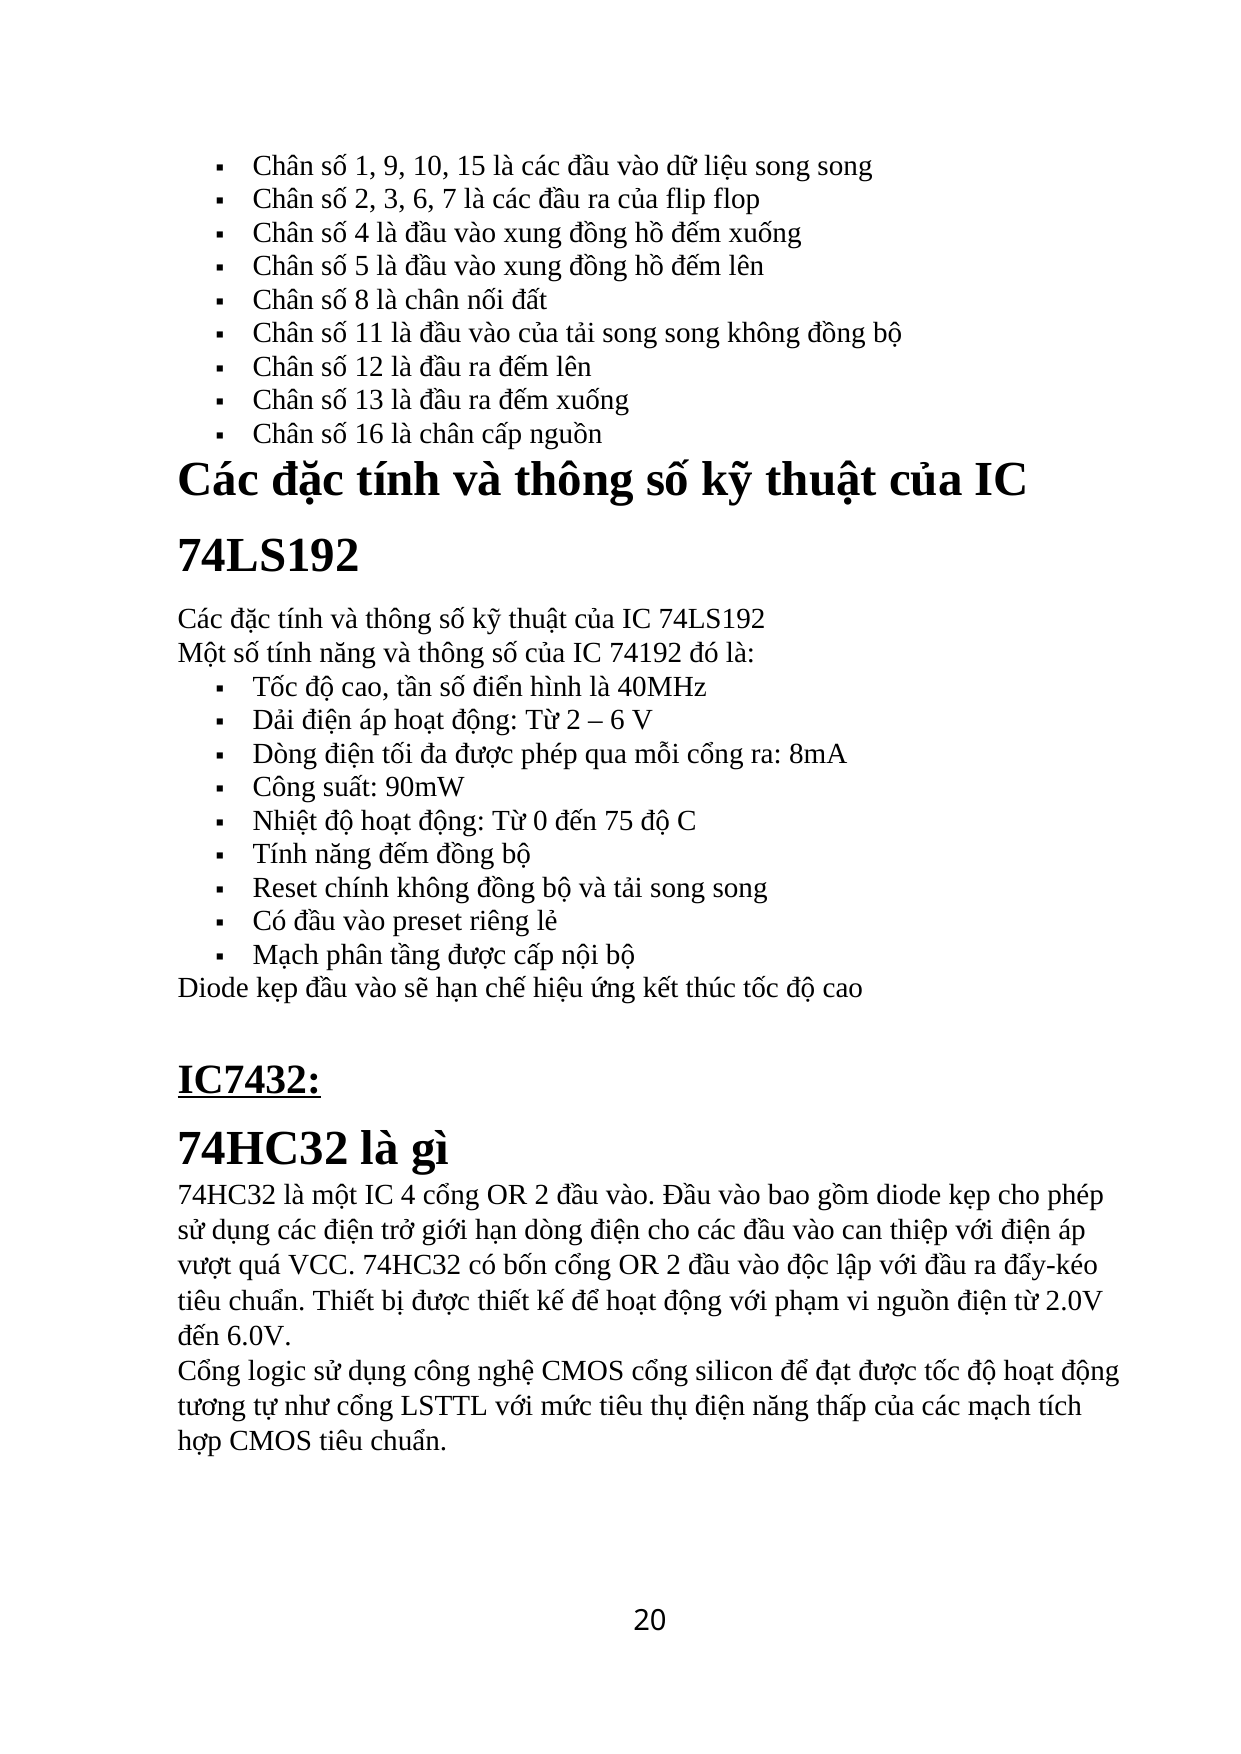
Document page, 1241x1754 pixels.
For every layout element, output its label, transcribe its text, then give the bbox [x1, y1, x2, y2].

list Tốc độ cao, tần số điển hình là 40MHz [215, 669, 1122, 702]
list Chân số 11 là đầu vào của tải song song không đồng bộ [215, 315, 1122, 349]
text Các đặc tính và thông số kỹ thuật của IC 74LS192 [177, 602, 1122, 635]
text 74HC32 là một IC 4 cổng OR 2 đầu vào. Đầu vào bao gồm diode kẹp cho phép sử dụng các điện trở giới hạn dòng điện cho các đầu vào can thiệp với điện áp vượt quá VCC. 74HC32 có bốn cổng OR 2 đầu vào độc lập với đầu ra đẩy-kéo tiêu chuẩn. Thiết bị được thiết kế để hoạt động với phạm vi nguồn điện từ 2.0V đến 6.0V. [177, 1175, 1122, 1351]
list Reset chính không đồng bộ và tải song song [215, 870, 1122, 903]
list Chân số 12 là đầu ra đếm lên [215, 349, 1122, 382]
list Có đầu vào preset riêng lẻ [215, 903, 1122, 937]
list Mạch phân tầng được cấp nội bộ [215, 937, 1122, 971]
subtitle Các đặc tính và thông số kỹ thuật của IC 74LS192 [177, 449, 1122, 582]
list Chân số 1, 9, 10, 15 là các đầu vào dữ liệu song song [215, 148, 1122, 181]
list Dải điện áp hoạt động: Từ 2 – 6 V [215, 702, 1122, 736]
list Chân số 16 là chân cấp nguồn [215, 416, 1122, 449]
list Nhiệt độ hoạt động: Từ 0 đến 75 độ C [215, 803, 1122, 836]
list Chân số 4 là đầu vào xung đồng hồ đếm xuống [215, 215, 1122, 248]
list Công suất: 90mW [215, 769, 1122, 803]
list Chân số 5 là đầu vào xung đồng hồ đếm lên [215, 248, 1122, 282]
text Cổng logic sử dụng công nghệ CMOS cổng silicon để đạt được tốc độ hoạt động tương tự như cổng LSTTL với mức tiêu thụ điện năng thấp của các mạch tích hợp CMOS tiêu chuẩn. [177, 1351, 1122, 1457]
list Dòng điện tối đa được phép qua mỗi cổng ra: 8mA [215, 736, 1122, 769]
list Chân số 8 là chân nối đất [215, 282, 1122, 315]
list Chân số 2, 3, 6, 7 là các đầu ra của flip flop [215, 181, 1122, 215]
text Một số tính năng và thông số của IC 74192 đó là: [177, 635, 1122, 669]
subtitle IC7432: [177, 1054, 1122, 1102]
subtitle 74HC32 là gì [177, 1119, 1122, 1175]
list Chân số 13 là đầu ra đếm xuống [215, 382, 1122, 416]
list Tính năng đếm đồng bộ [215, 836, 1122, 870]
text Diode kẹp đầu vào sẽ hạn chế hiệu ứng kết thúc tốc độ cao [177, 971, 1122, 1004]
